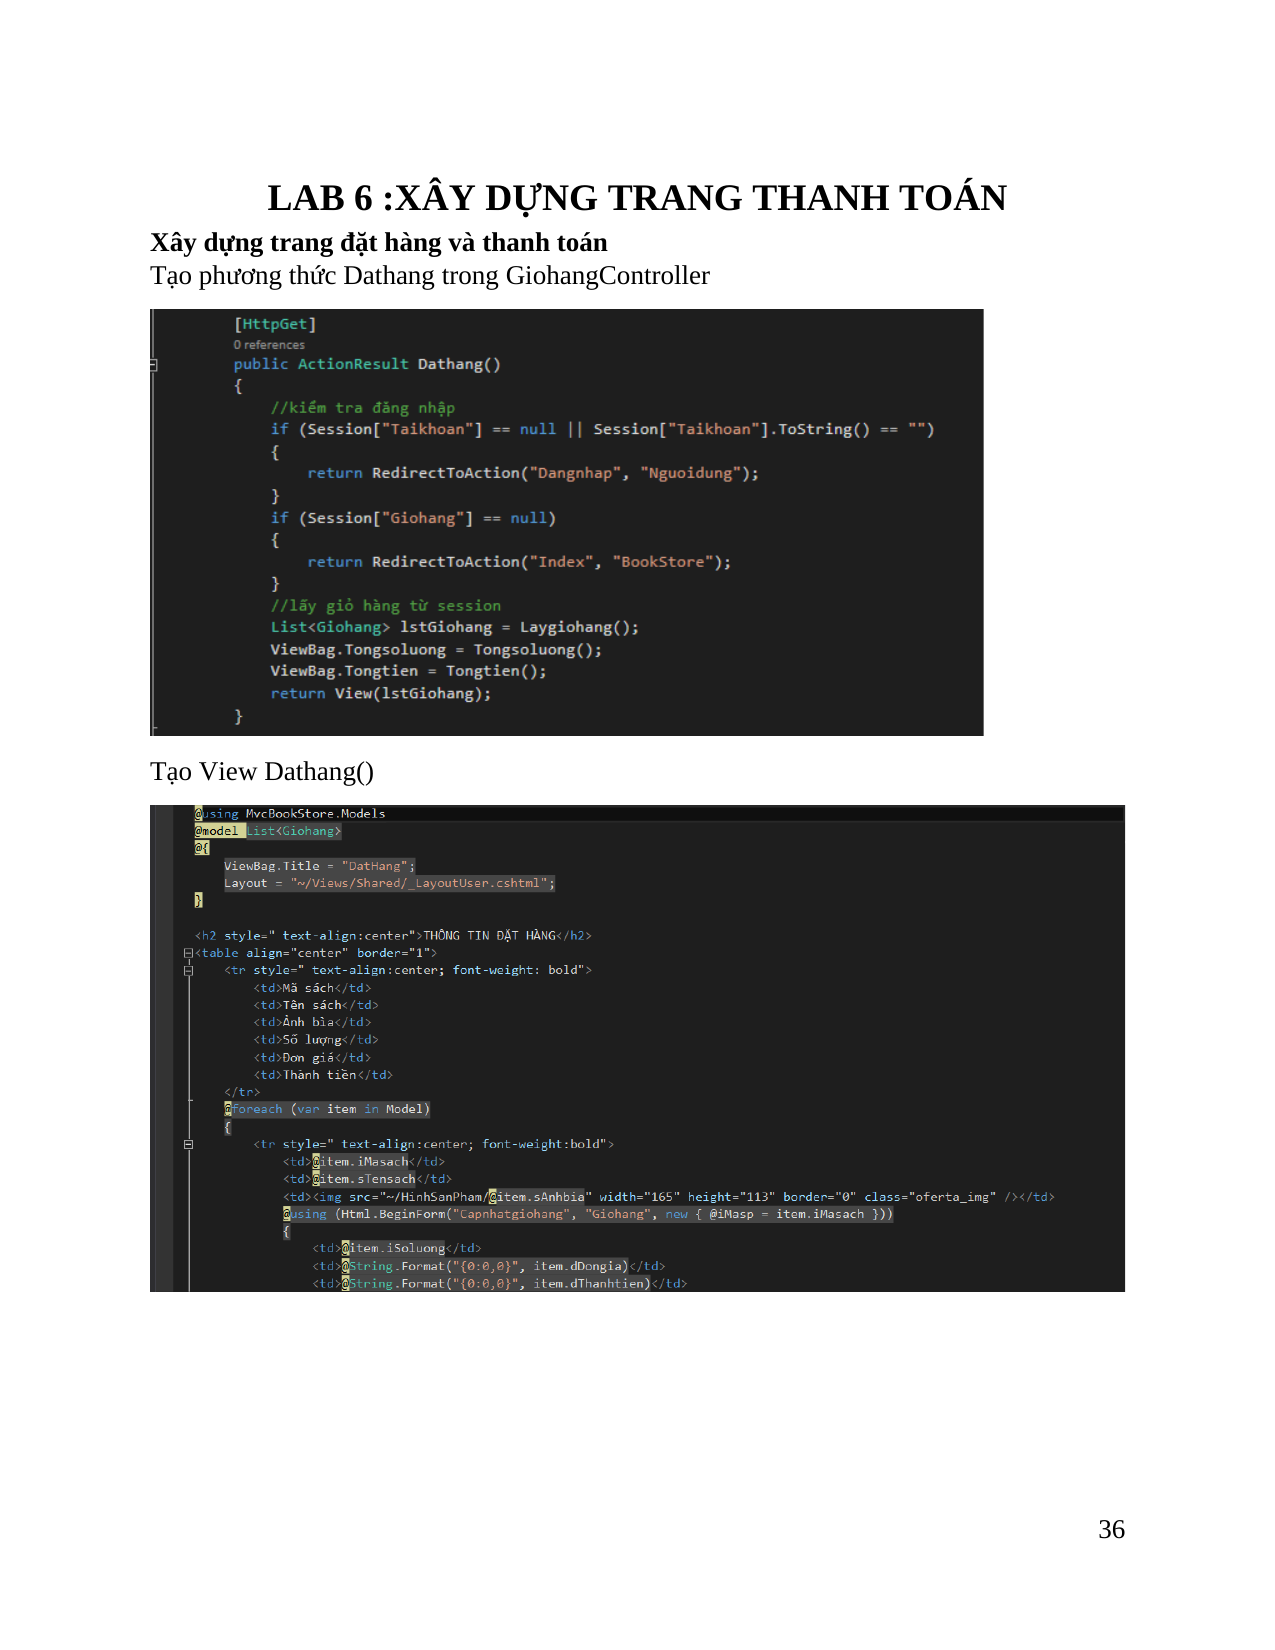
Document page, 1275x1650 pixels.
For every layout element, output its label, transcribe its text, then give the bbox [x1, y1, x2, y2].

subtitle LAB 6 :XÂY DỰNG TRANG THANH TOÁN [150, 175, 1125, 218]
picture [150, 805, 1125, 1292]
subtitle Xây dựng trang đặt hàng và thanh toán [150, 226, 1125, 257]
text Tạo View Dathang() [150, 755, 1125, 786]
text Tạo phương thức Dathang trong GiohangController [150, 259, 1125, 290]
picture [150, 309, 984, 736]
